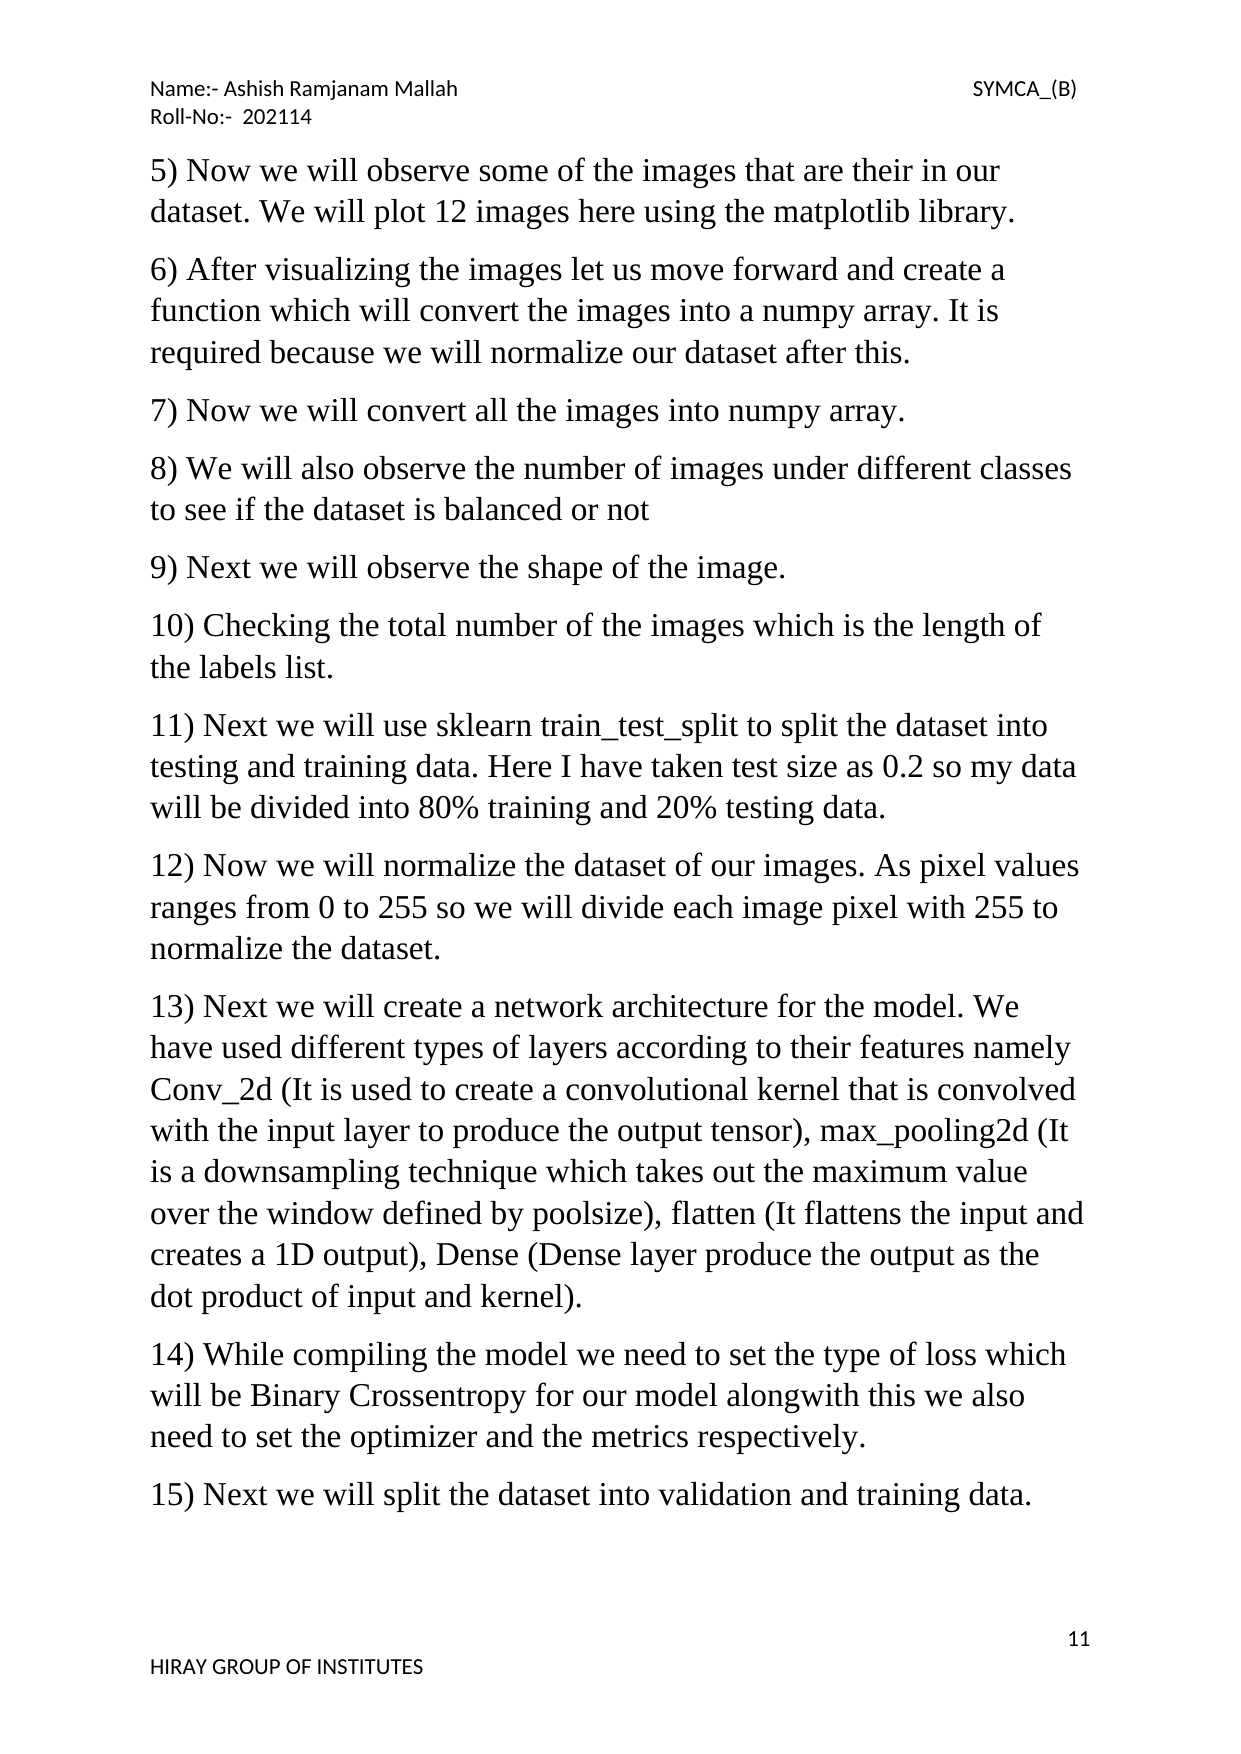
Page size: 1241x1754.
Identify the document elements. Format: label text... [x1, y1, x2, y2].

text 7) Now we will convert all the images into numpy array. [150, 390, 1090, 428]
text 13) Next we will create a network architecture for the model. We have used different types of layers according to their features namely Conv_2d (It is used to create a convolutional kernel that is convolved with the input layer to produce the output tensor), max_pooling2d (It is a downsampling technique which takes out the maximum value over the window defined by poolsize), flatten (It flattens the input and creates a 1D output), Dense (Dense layer produce the output as the dot product of input and kernel). [150, 986, 1090, 1314]
text 8) We will also observe the number of images under different classes to see if the dataset is balanced or not [150, 448, 1090, 528]
text 14) While compiling the model we need to set the type of loss which will be Binary Crossentropy for our model alongwith this we also need to set the optimizer and the metrics respectively. [150, 1334, 1090, 1455]
text 10) Checking the total number of the images which is the length of the labels list. [150, 606, 1090, 685]
text 15) Next we will split the dataset into validation and training data. [150, 1474, 1090, 1513]
text 12) Now we will normalize the dataset of our images. As pixel values ranges from 0 to 255 so we will divide each image pixel with 255 to normalize the dataset. [150, 846, 1090, 967]
text 9) Next we will observe the shape of the image. [150, 547, 1090, 586]
text 6) After visualizing the images let us move forward and create a function which will convert the images into a numpy array. It is required because we will normalize our dataset after this. [150, 249, 1090, 370]
text 11) Next we will use sklearn train_test_split to split the dataset into testing and training data. Here I have taken test size as 0.2 so my data will be divided into 80% training and 20% testing data. [150, 705, 1090, 826]
text 5) Now we will observe some of the images that are their in our dataset. We will plot 12 images here using the matplotlib library. [150, 150, 1090, 230]
